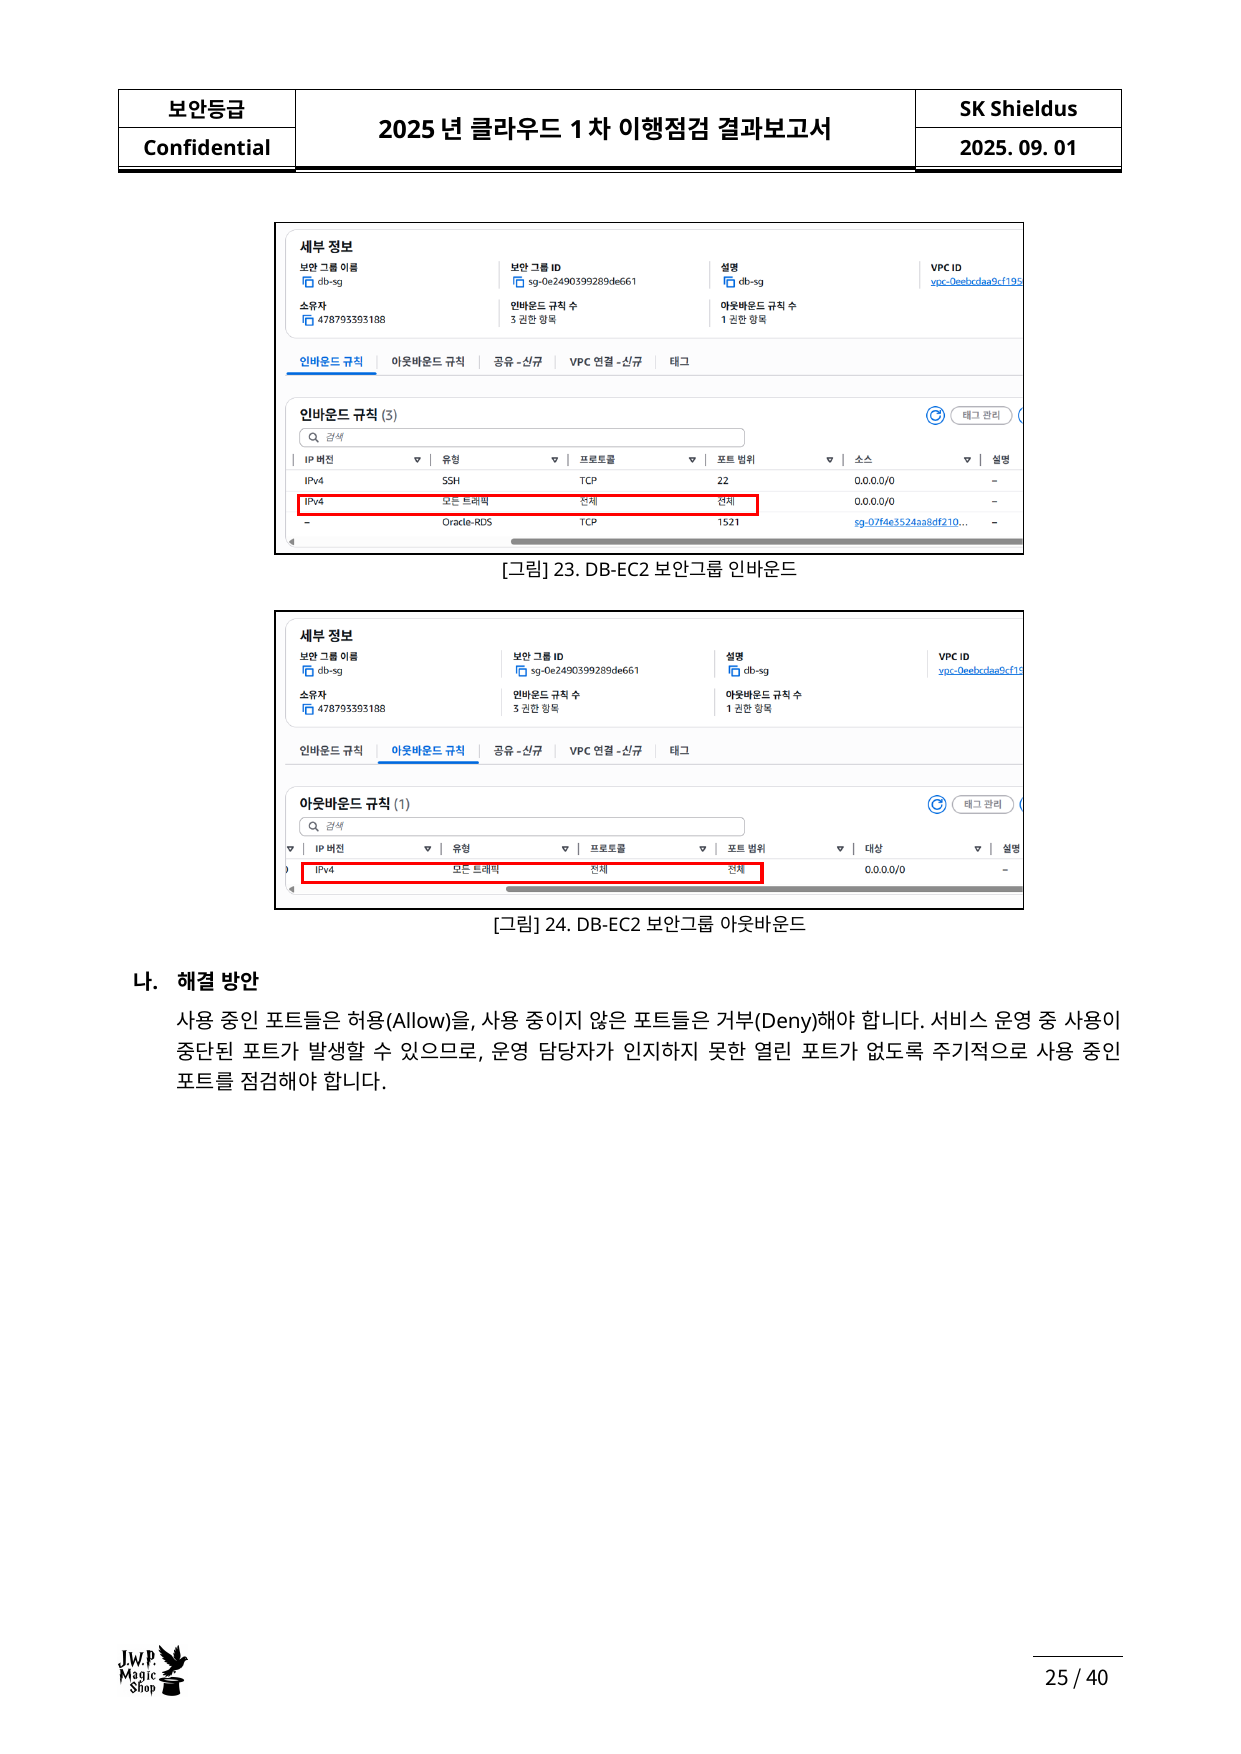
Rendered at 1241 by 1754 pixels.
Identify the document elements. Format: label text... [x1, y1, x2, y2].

picture [276, 223, 1023, 553]
text [그림] 23. DB-EC2 보안그룹 인바운드 [192, 555, 1107, 582]
picture [117, 1644, 188, 1697]
text 사용 중인 포트들은 허용(Allow)을, 사용 중이지 않은 포트들은 거부(Deny)해야 합니다. 서비스 운영 중 사용이 중단된 포트가 발생할 수 있으므로, 운영 담당자가 인지하지 못한 열린 포트가 없도록 주기적으로 사용 중인 포트를 점검해야 합니다. [176, 1004, 1122, 1096]
text [그림] 24. DB-EC2 보안그룹 아웃바운드 [192, 909, 1107, 937]
picture [276, 612, 1023, 908]
title 해결 방안 [133, 965, 1122, 996]
